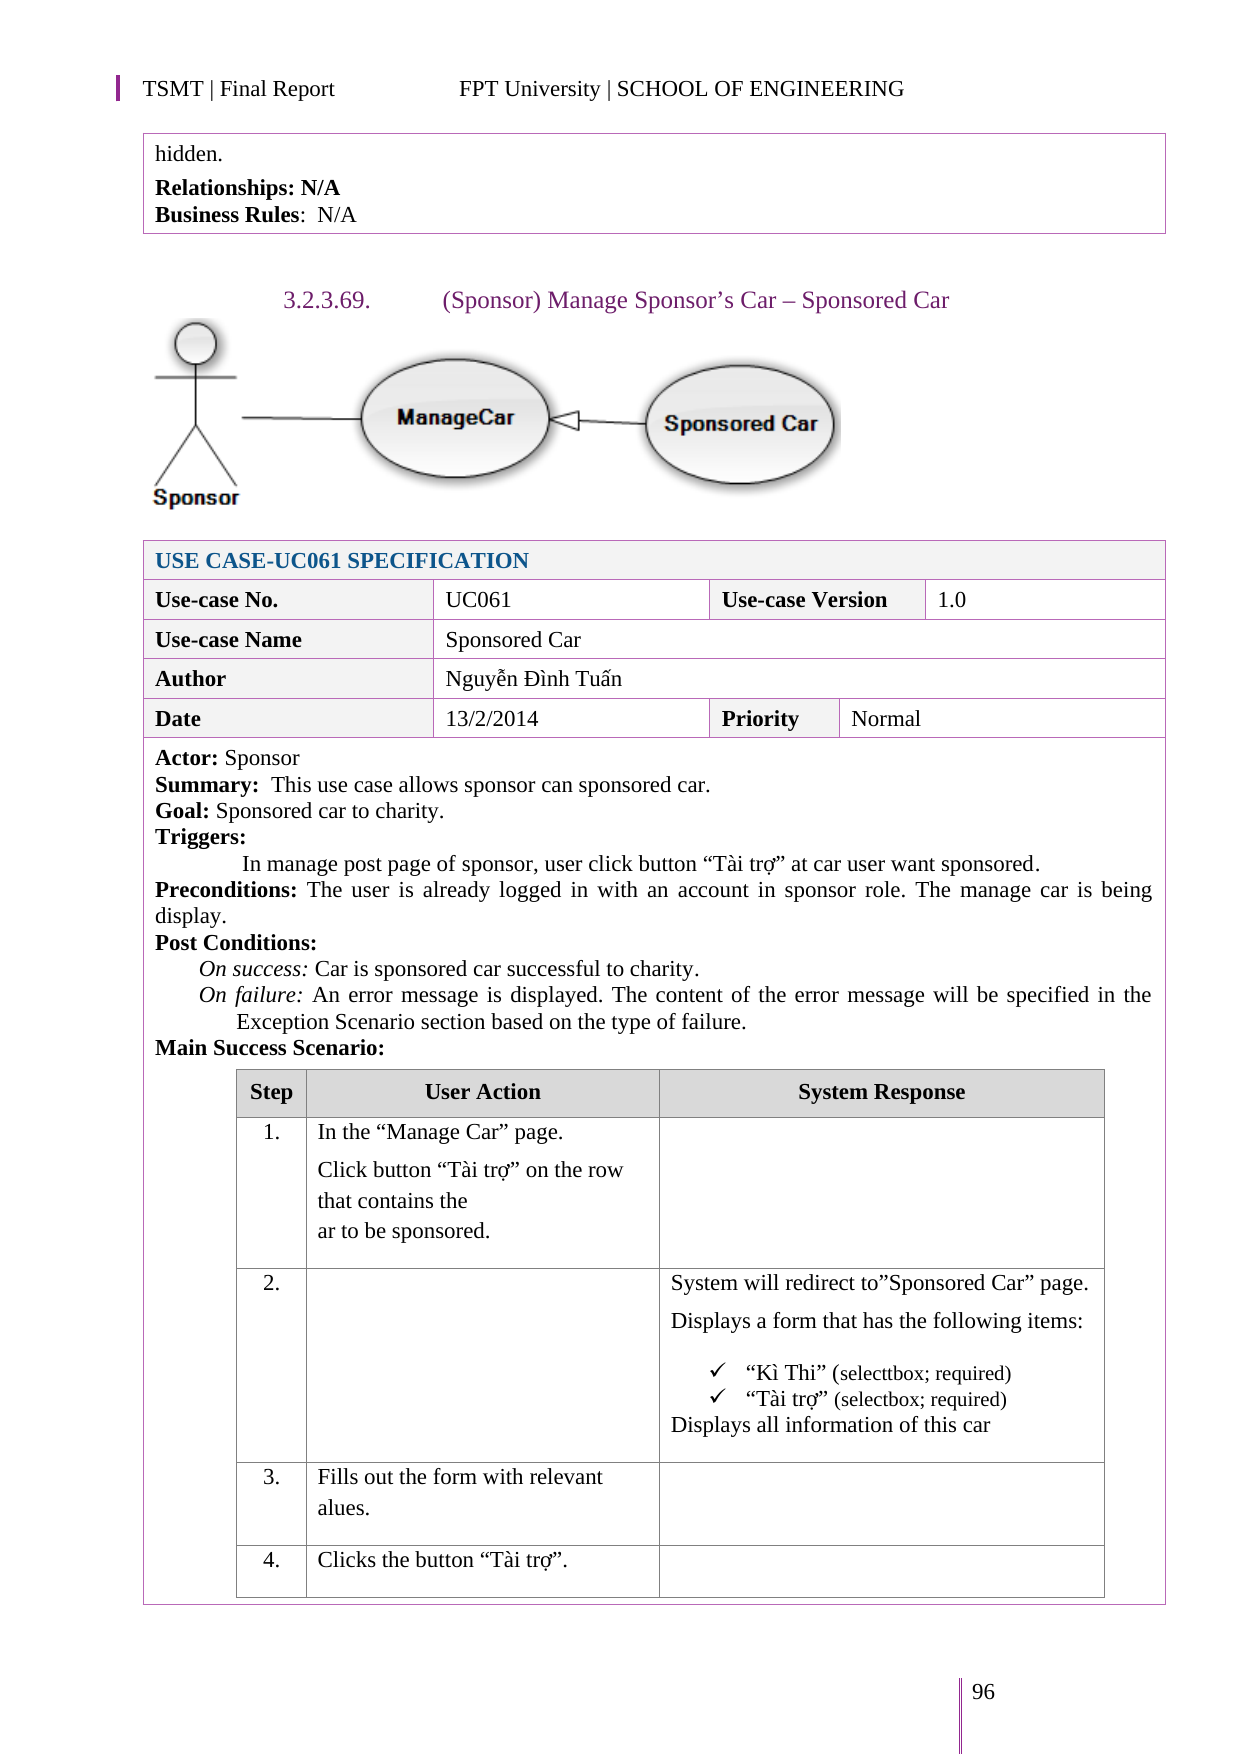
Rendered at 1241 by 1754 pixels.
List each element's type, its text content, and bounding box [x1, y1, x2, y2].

table_cell Author [144, 659, 433, 698]
table_cell Nguyễn Đình Tuấn [434, 659, 1165, 698]
table_cell Use-case No. [144, 580, 433, 619]
table_header USE CASE-UC061 SPECIFICATION [144, 541, 1165, 579]
picture [142, 318, 841, 516]
table_cell Normal [840, 699, 1165, 737]
table_cell Date [144, 699, 433, 737]
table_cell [144, 134, 1165, 233]
table_cell UC061 [434, 580, 709, 619]
table_cell Sponsored Car [434, 620, 1165, 658]
table_cell Use-case Name [144, 620, 433, 658]
table_cell 13/2/2014 [434, 699, 709, 737]
table_cell 1.0 [926, 580, 1165, 619]
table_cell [144, 738, 1165, 1604]
subtitle (Sponsor) Manage Sponsor’s Car – Sponsored Car [283, 285, 1165, 314]
table_cell Priority [710, 699, 839, 737]
table_cell Use-case Version [710, 580, 925, 619]
